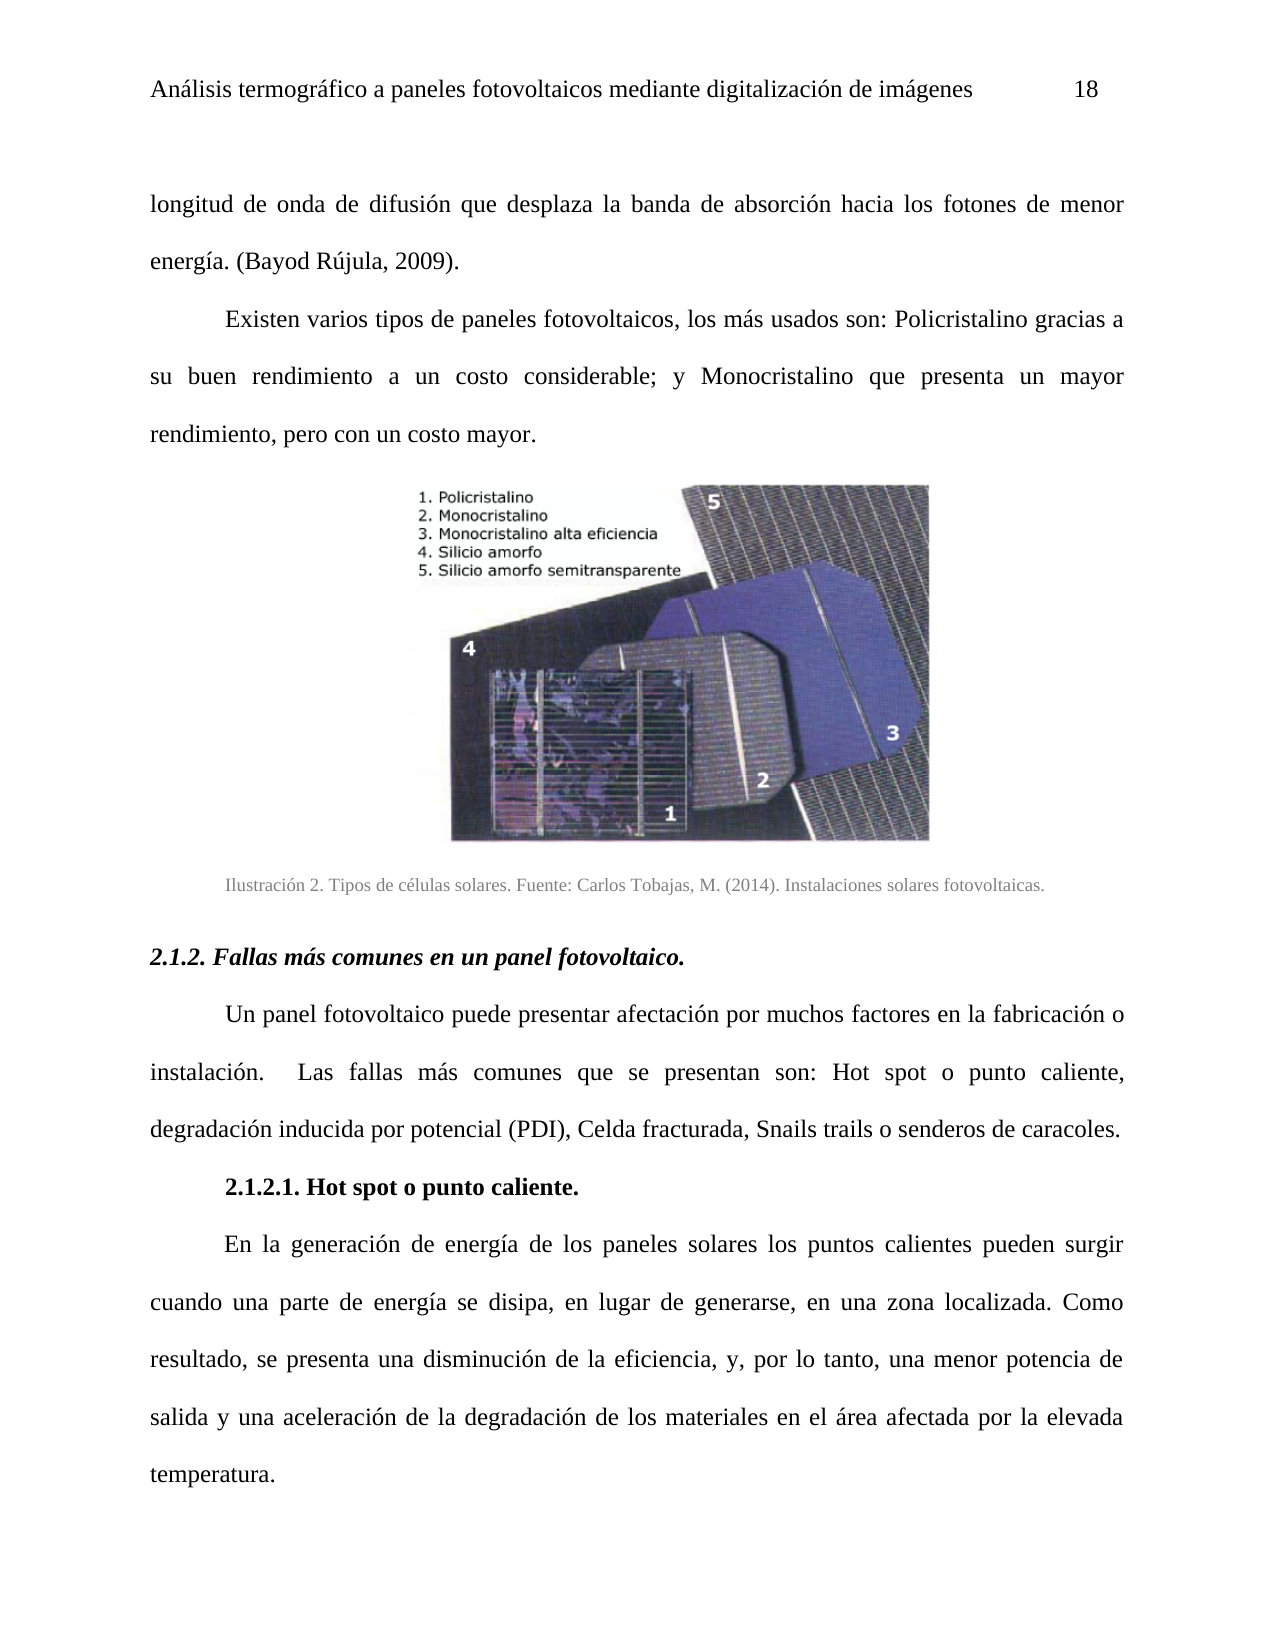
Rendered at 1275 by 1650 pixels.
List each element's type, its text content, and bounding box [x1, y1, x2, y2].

subtitle 2.1.2. Fallas más comunes en un panel fotovoltaico. [150, 942, 1125, 971]
subtitle 2.1.2.1. Hot spot o punto caliente. [150, 1172, 1125, 1201]
picture [409, 476, 941, 846]
text En la generación de energía de los paneles solares los puntos calientes pueden surgir cuando una parte de energía se disipa, en lugar de generarse, en una zona localizada. Como resultado, se presenta una disminución de la eficiencia, y, por lo tanto, una menor potencia de salida y una aceleración de la degradación de los materiales en el área afectada por la elevada temperatura. [150, 1229, 1125, 1488]
text Existen varios tipos de paneles fotovoltaicos, los más usados son: Policristalino gracias a su buen rendimiento a un costo considerable; y Monocristalino que presenta un mayor rendimiento, pero con un costo mayor. [150, 304, 1125, 447]
text Un panel fotovoltaico puede presentar afectación por muchos factores en la fabricación o instalación. Las fallas más comunes que se presentan son: Hot spot o punto caliente, degradación inducida por potencial (PDI), Celda fracturada, Snails trails o senderos de caracoles. [150, 999, 1125, 1143]
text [150, 189, 1125, 275]
text Ilustración 2. Tipos de células solares. Fuente: Carlos Tobajas, M. (2014). Instalaciones solares fotovoltaicas. [150, 874, 1125, 896]
